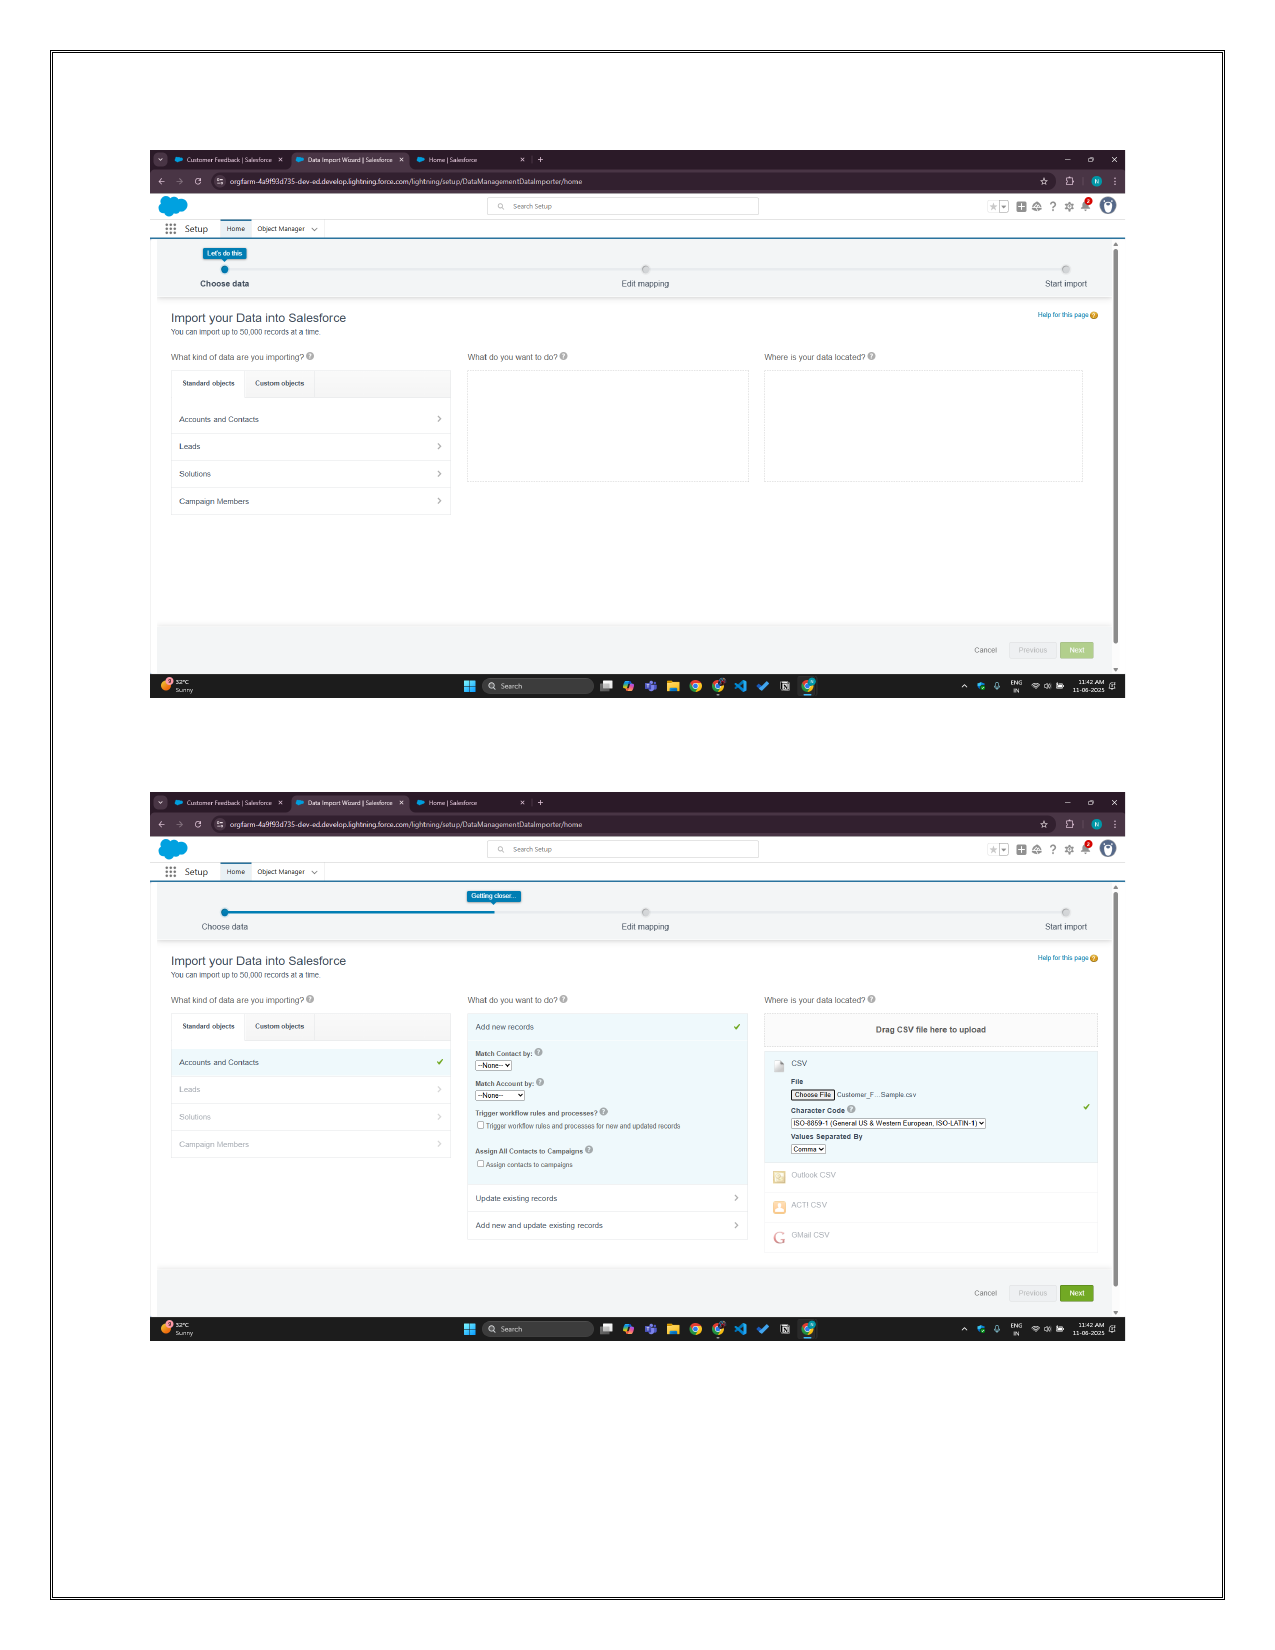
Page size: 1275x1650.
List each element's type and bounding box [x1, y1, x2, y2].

picture [150, 150, 1125, 698]
picture [150, 792, 1125, 1341]
